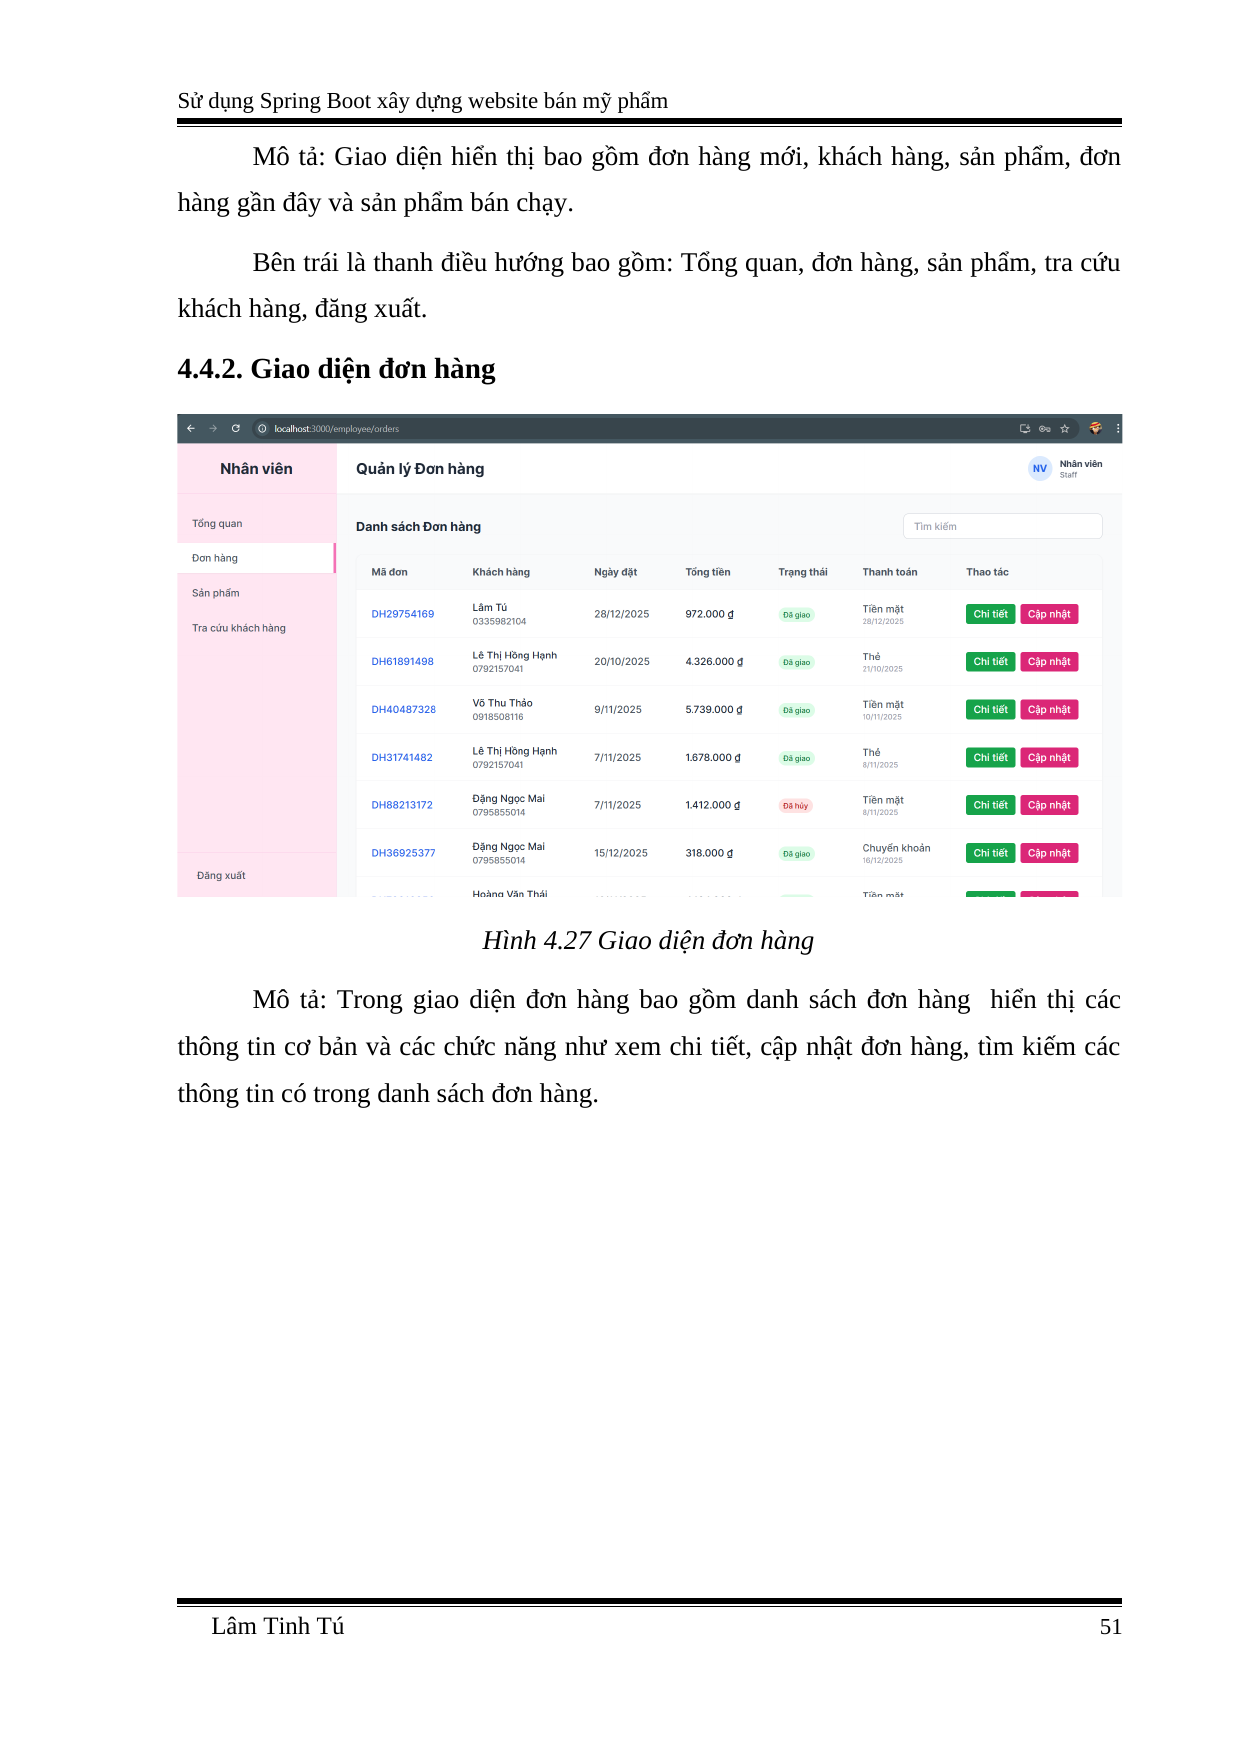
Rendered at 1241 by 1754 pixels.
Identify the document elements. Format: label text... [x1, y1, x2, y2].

subtitle Giao diện đơn hàng [177, 352, 1122, 385]
text Mô tả: Trong giao diện đơn hàng bao gồm danh sách đơn hàng hiển thị các thông tin cơ bản và các chức năng như xem chi tiết, cập nhật đơn hàng, tìm kiếm các thông tin có trong danh sách đơn hàng. [177, 983, 1122, 1108]
text Mô tả: Giao diện hiển thị bao gồm đơn hàng mới, khách hàng, sản phẩm, đơn hàng gần đây và sản phẩm bán chạy. [177, 140, 1122, 218]
picture [177, 414, 1123, 897]
text Bên trái là thanh điều hướng bao gồm: Tổng quan, đơn hàng, sản phẩm, tra cứu khách hàng, đăng xuất. [177, 246, 1122, 323]
